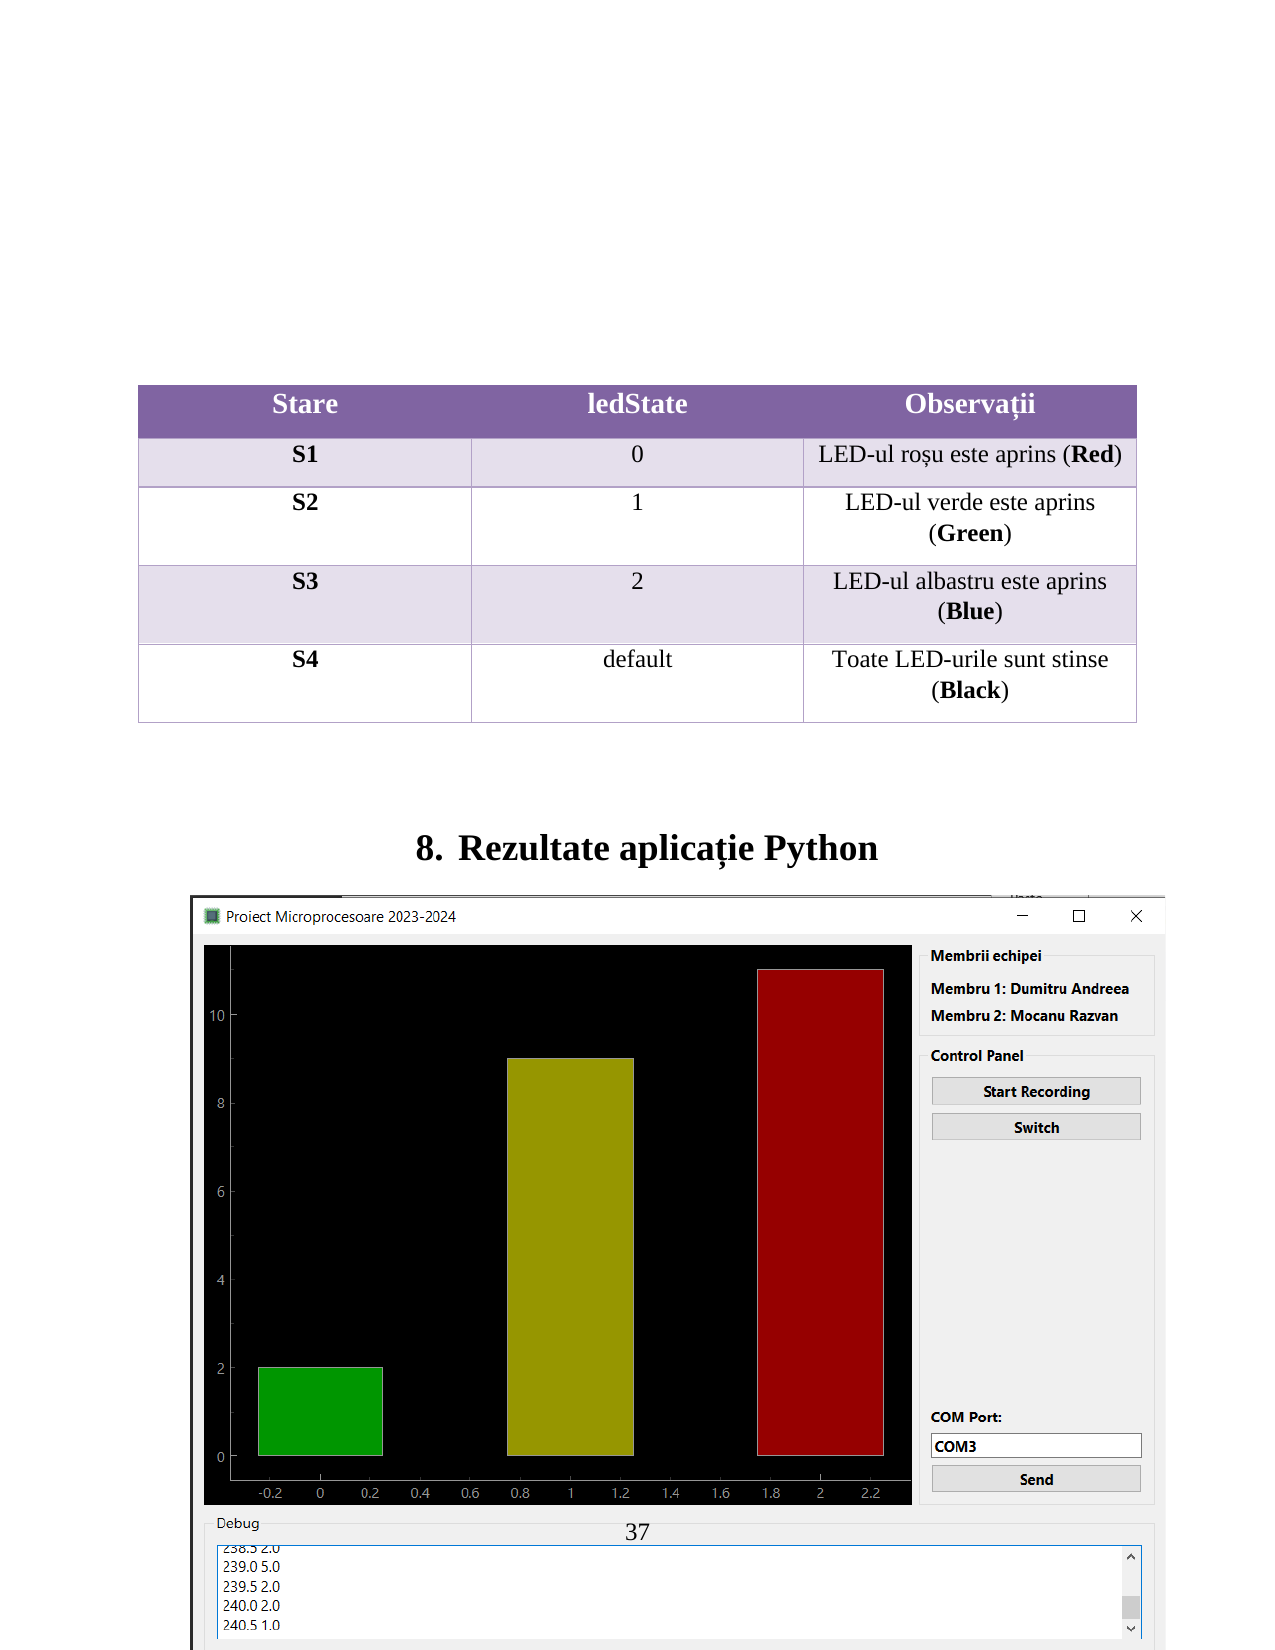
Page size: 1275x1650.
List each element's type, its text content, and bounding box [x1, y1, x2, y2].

table_cell 0 [472, 439, 803, 486]
table_cell LED-ul albastru este aprins (Blue) [804, 566, 1136, 643]
table_cell 1 [472, 488, 803, 565]
table_header ledState [472, 386, 803, 438]
table_cell S4 [139, 645, 471, 722]
subtitle Rezultate aplicație Python [169, 826, 1125, 869]
table_cell Toate LED-urile sunt stinse (Black) [804, 645, 1136, 722]
table_header Observații [804, 386, 1136, 438]
table_header Stare [139, 386, 471, 438]
table_cell 2 [472, 566, 803, 643]
picture [190, 895, 1166, 1650]
table_cell LED-ul roșu este aprins (Red) [804, 439, 1136, 486]
table_cell S1 [139, 439, 471, 486]
table_cell S2 [139, 488, 471, 565]
table_cell S3 [139, 566, 471, 643]
table_cell LED-ul verde este aprins (Green) [804, 488, 1136, 565]
table_cell default [472, 645, 803, 722]
